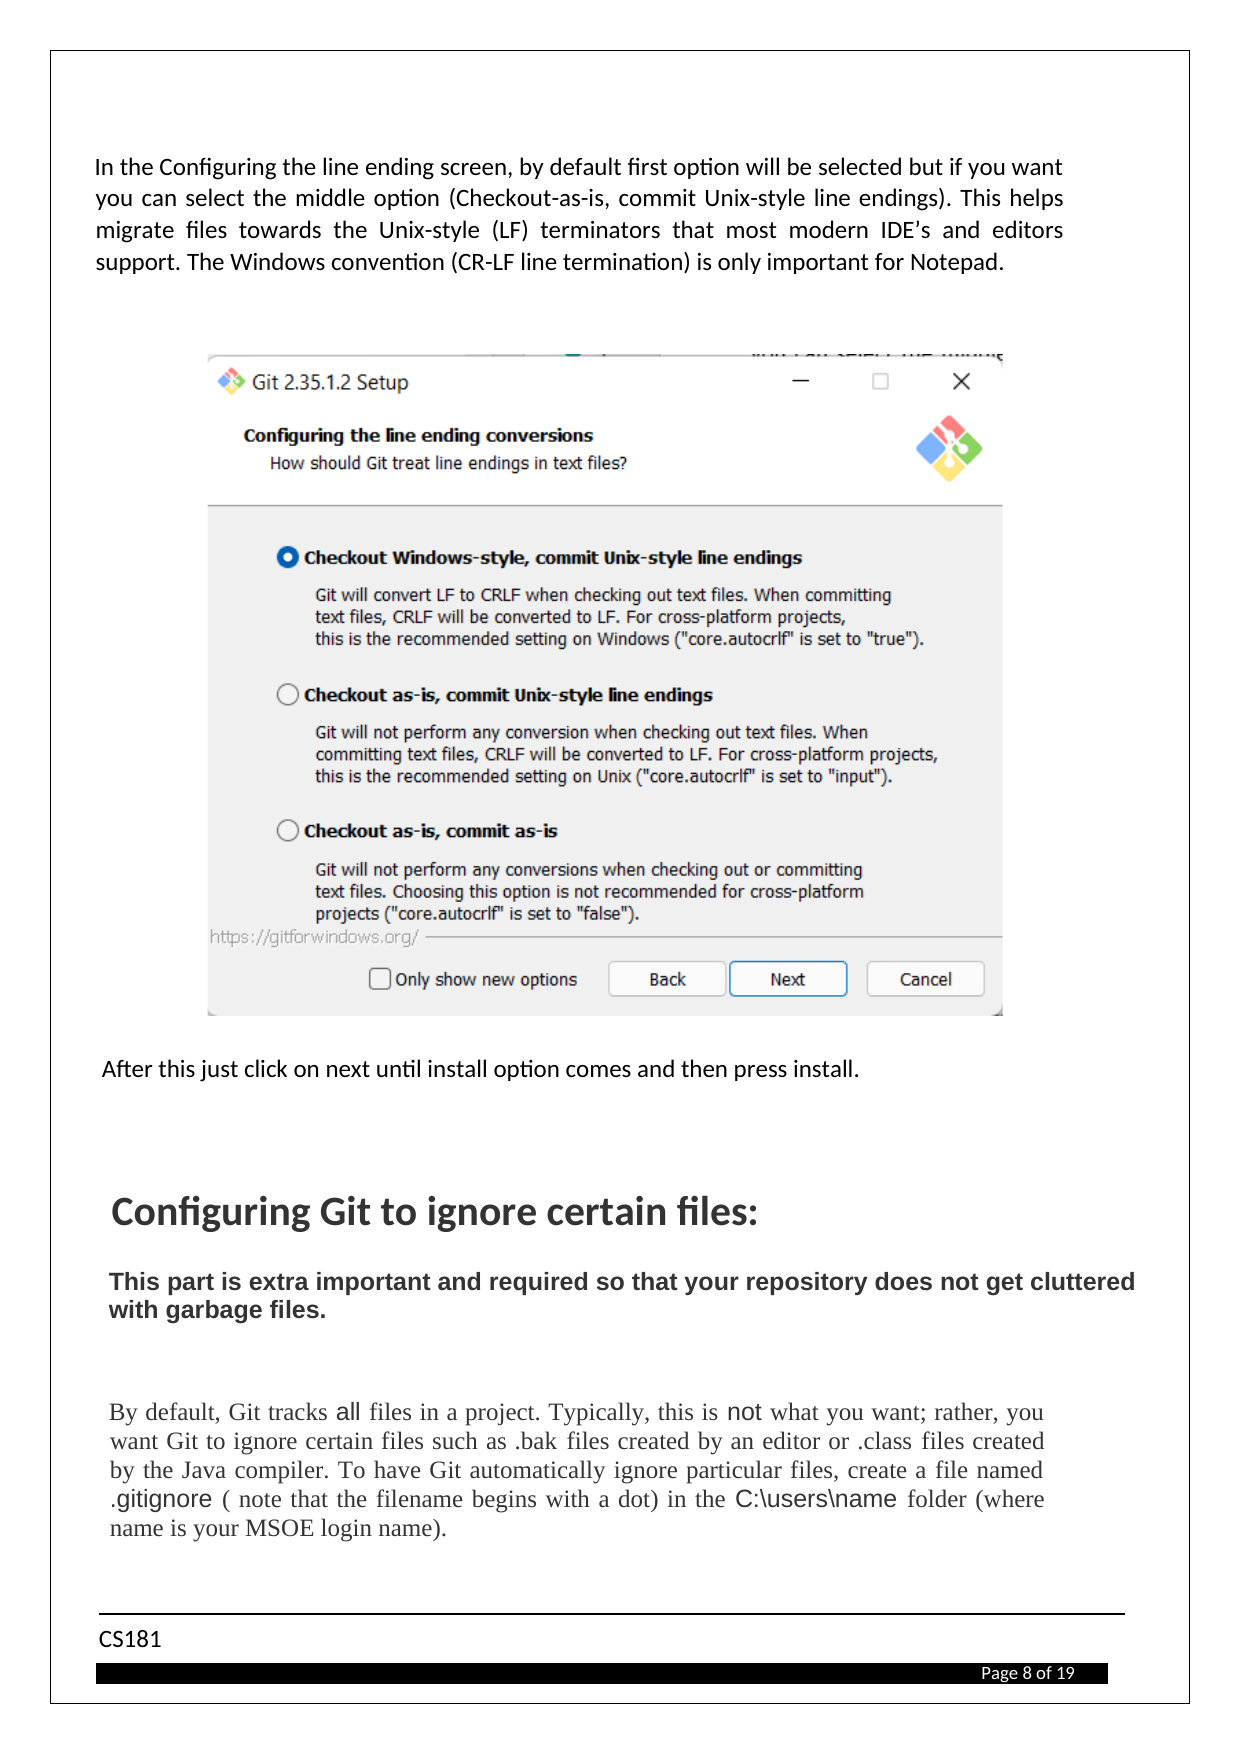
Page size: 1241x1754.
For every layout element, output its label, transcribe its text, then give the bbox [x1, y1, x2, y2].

text By default, Git tracks all files in a project. Typically, this is not what you want; rather, you want Git to ignore certain files such as .bak files created by an editor or .class files created by the Java compiler. To have Git automatically ignore particular files, create a file named .gitignore ( note that the filename begins with a dot) in the C:\users\name folder (where name is your MSOE login name). [108, 1397, 1044, 1542]
text Configuring Git to ignore certain files: [111, 1185, 1146, 1236]
picture [83, 1618, 1085, 1648]
text This part is extra important and required so that your repository does not get cluttered with garbage files. [108, 1267, 1146, 1324]
picture [207, 354, 1003, 1016]
text After this just click on next until install option comes and then press install. [96, 1054, 1146, 1084]
text In the Configuring the line ending screen, by default first option will be selected but if you want you can select the middle option (Checkout-as-is, commit Unix-style line endings). This helps migrate files towards the Unix-style (LF) terminators that most modern IDE’s and editors support. The Windows convention (CR-LF line termination) is only important for Notepad. [94, 151, 1065, 276]
